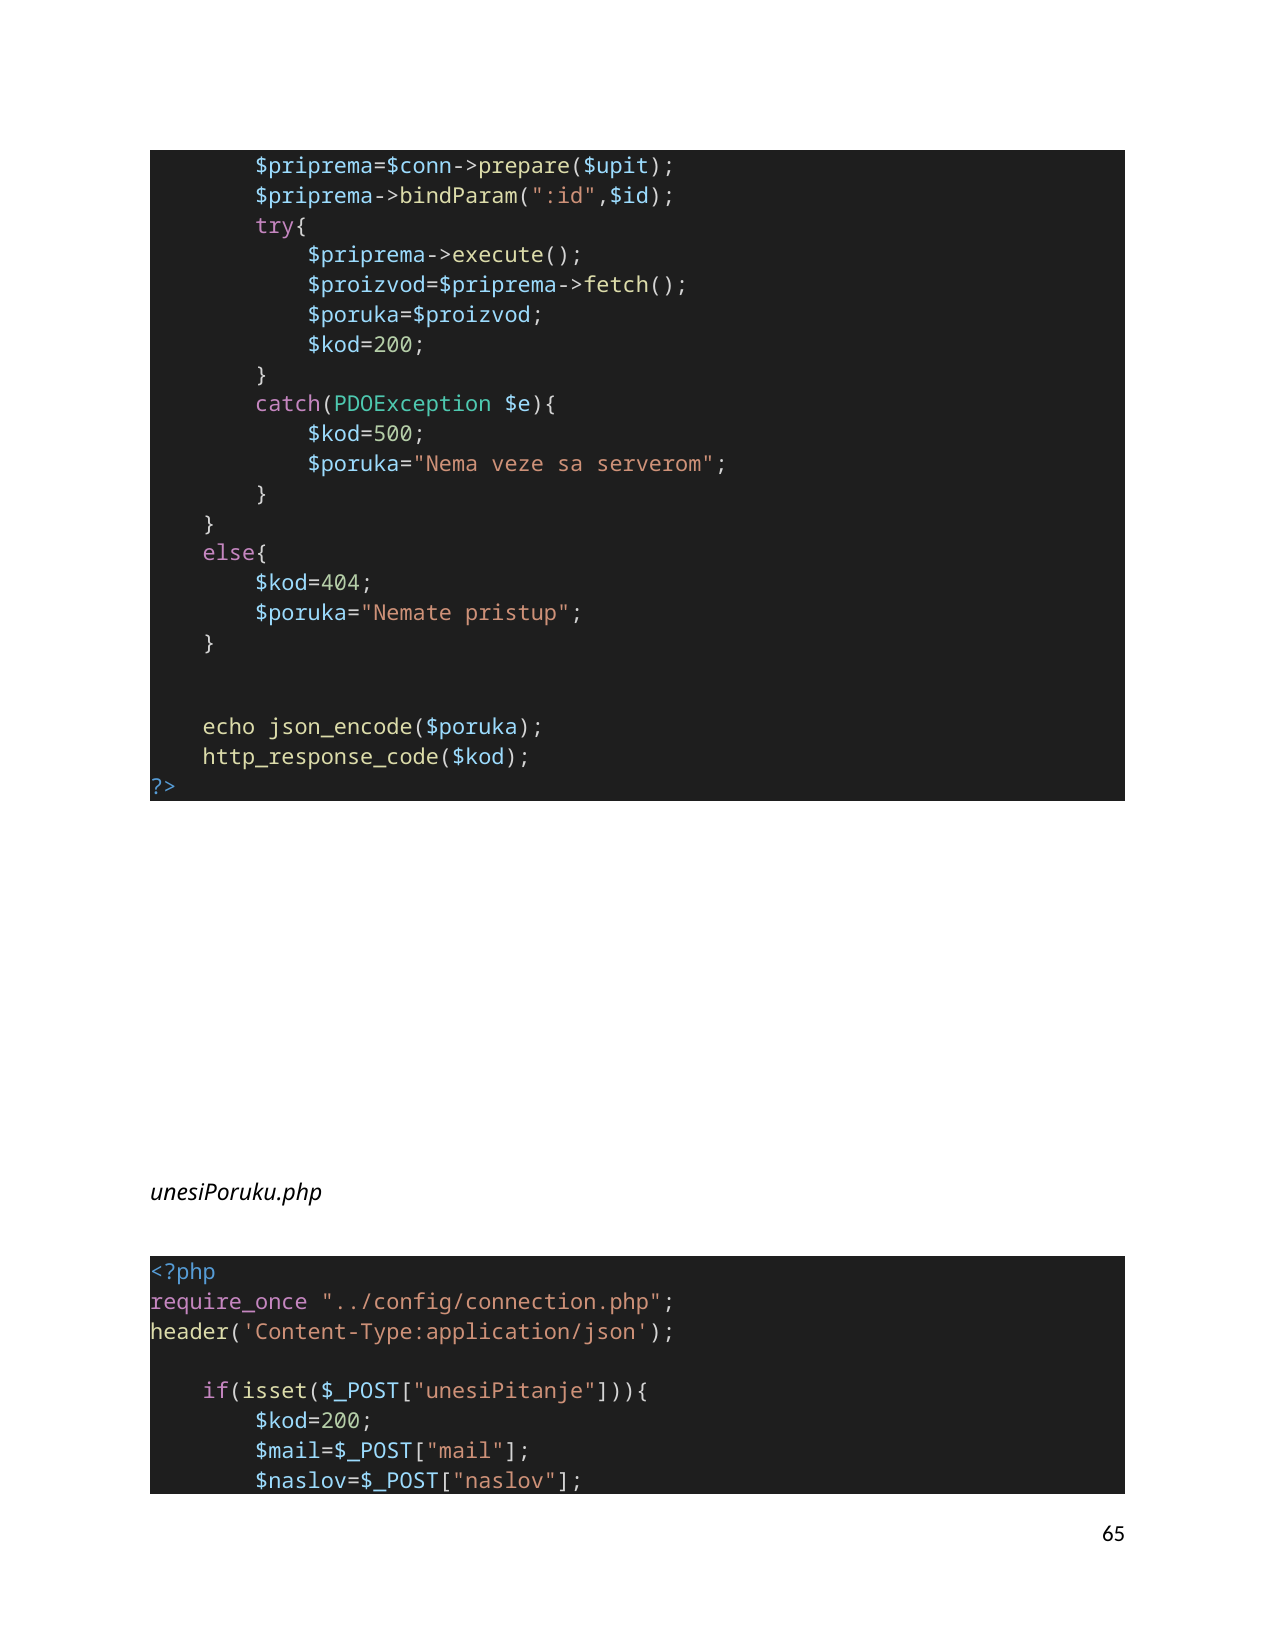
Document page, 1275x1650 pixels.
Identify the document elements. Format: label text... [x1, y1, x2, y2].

text $naslov=$_POST["naslov"]; [150, 1465, 1125, 1494]
text $priprema=$conn->prepare($upit); [150, 150, 1125, 180]
text if(isset($_POST["unesiPitanje"])){ [150, 1375, 1125, 1405]
text <?php [150, 1256, 1125, 1286]
text http_response_code($kod); [150, 741, 1125, 771]
text } [150, 478, 1125, 507]
text $poruka="Nema veze sa serverom"; [150, 448, 1125, 478]
text ?> [150, 771, 1125, 801]
text header('Content-Type:application/json'); [150, 1316, 1125, 1346]
text $poruka="Nemate pristup"; [150, 597, 1125, 627]
text else{ [150, 537, 1125, 567]
text echo json_encode($poruka); [150, 711, 1125, 741]
text $kod=404; [150, 567, 1125, 597]
text $mail=$_POST["mail"]; [150, 1435, 1125, 1465]
text } [150, 507, 1125, 537]
text } [150, 358, 1125, 388]
text try{ [150, 209, 1125, 239]
text } [150, 627, 1125, 656]
text $priprema->bindParam(":id",$id); [150, 180, 1125, 209]
text catch(PDOException $e){ [150, 388, 1125, 418]
text $poruka=$proizvod; [150, 299, 1125, 329]
subtitle unesiPoruku.php [150, 1176, 1125, 1207]
text $priprema->execute(); [150, 239, 1125, 269]
text $kod=200; [150, 329, 1125, 358]
text require_once "../config/connection.php"; [150, 1286, 1125, 1316]
text $kod=200; [150, 1405, 1125, 1435]
text $kod=500; [150, 418, 1125, 448]
text $proizvod=$priprema->fetch(); [150, 269, 1125, 299]
